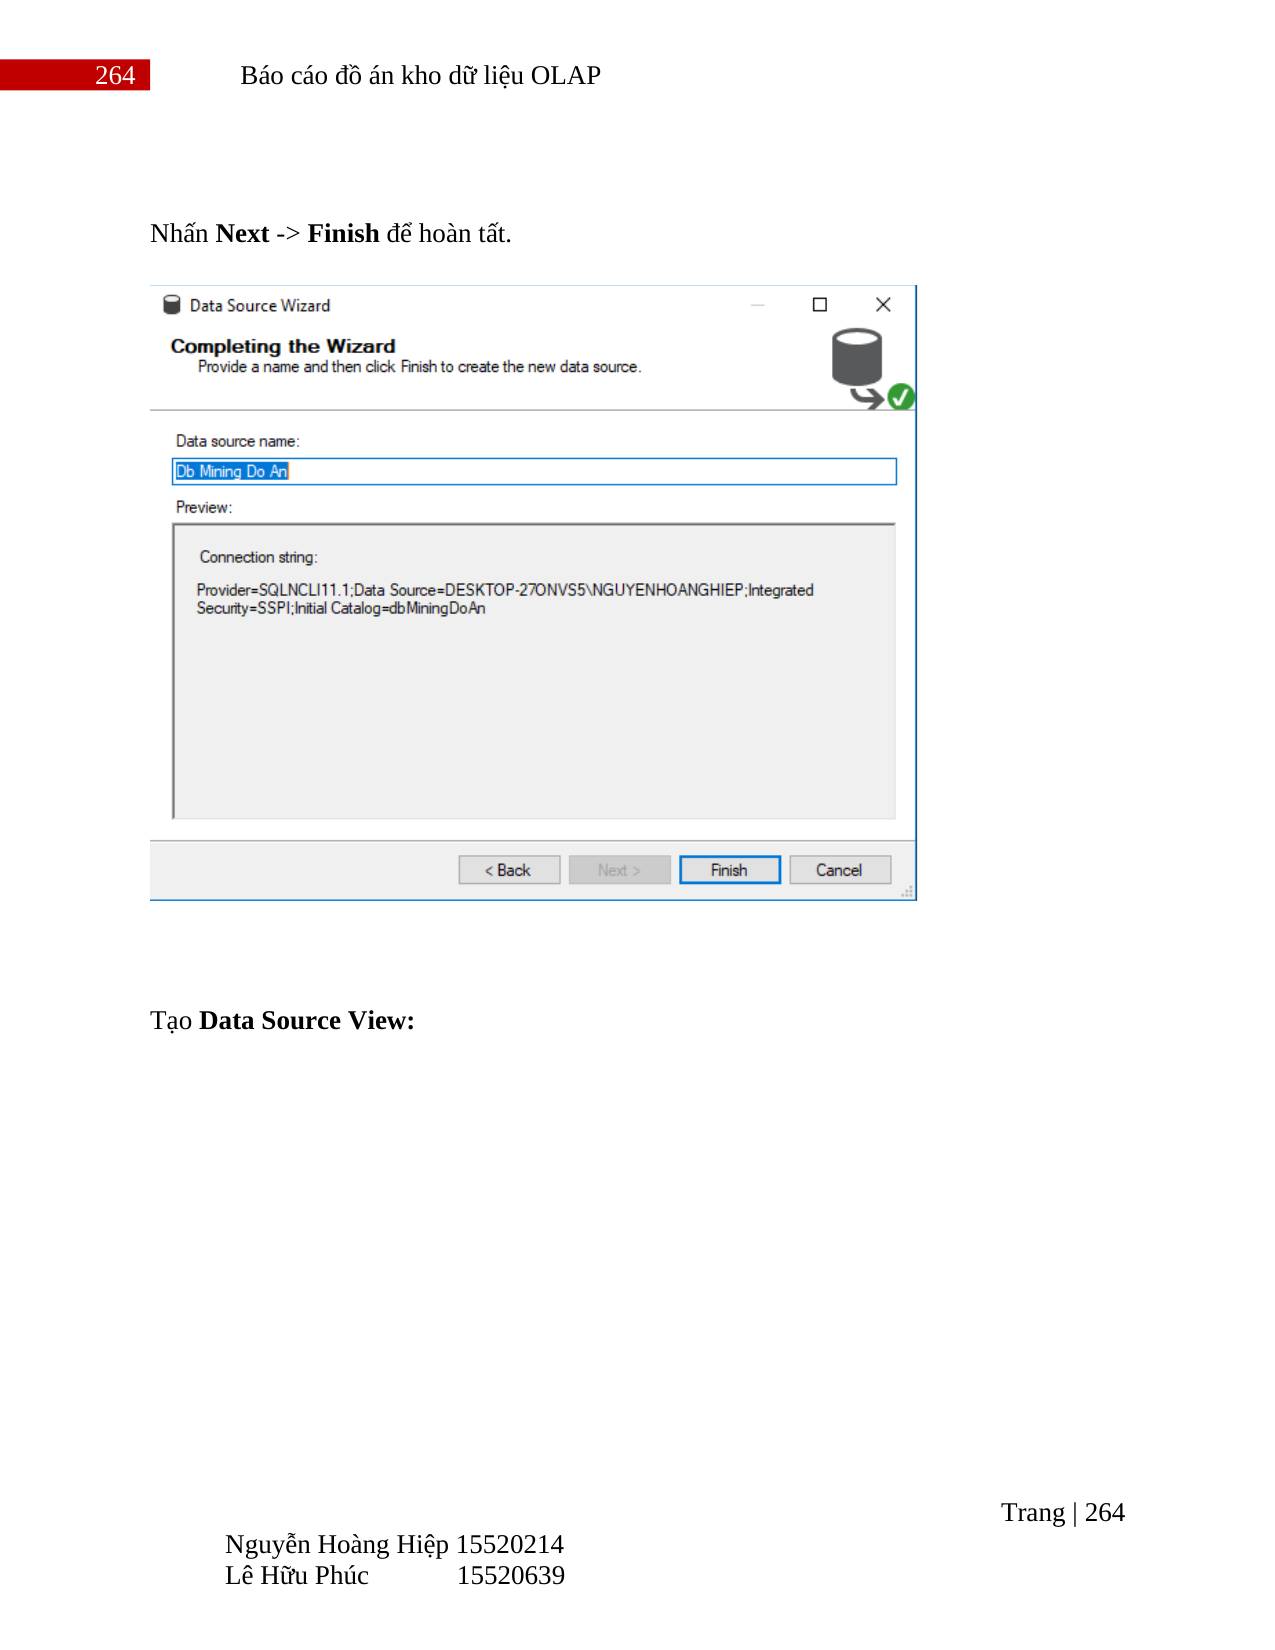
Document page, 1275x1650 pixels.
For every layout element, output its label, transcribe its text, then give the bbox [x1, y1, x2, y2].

text Nhấn Next -> Finish để hoàn tất. [150, 217, 1125, 249]
text Tạo Data Source View: [150, 1004, 1125, 1036]
picture [150, 285, 918, 901]
